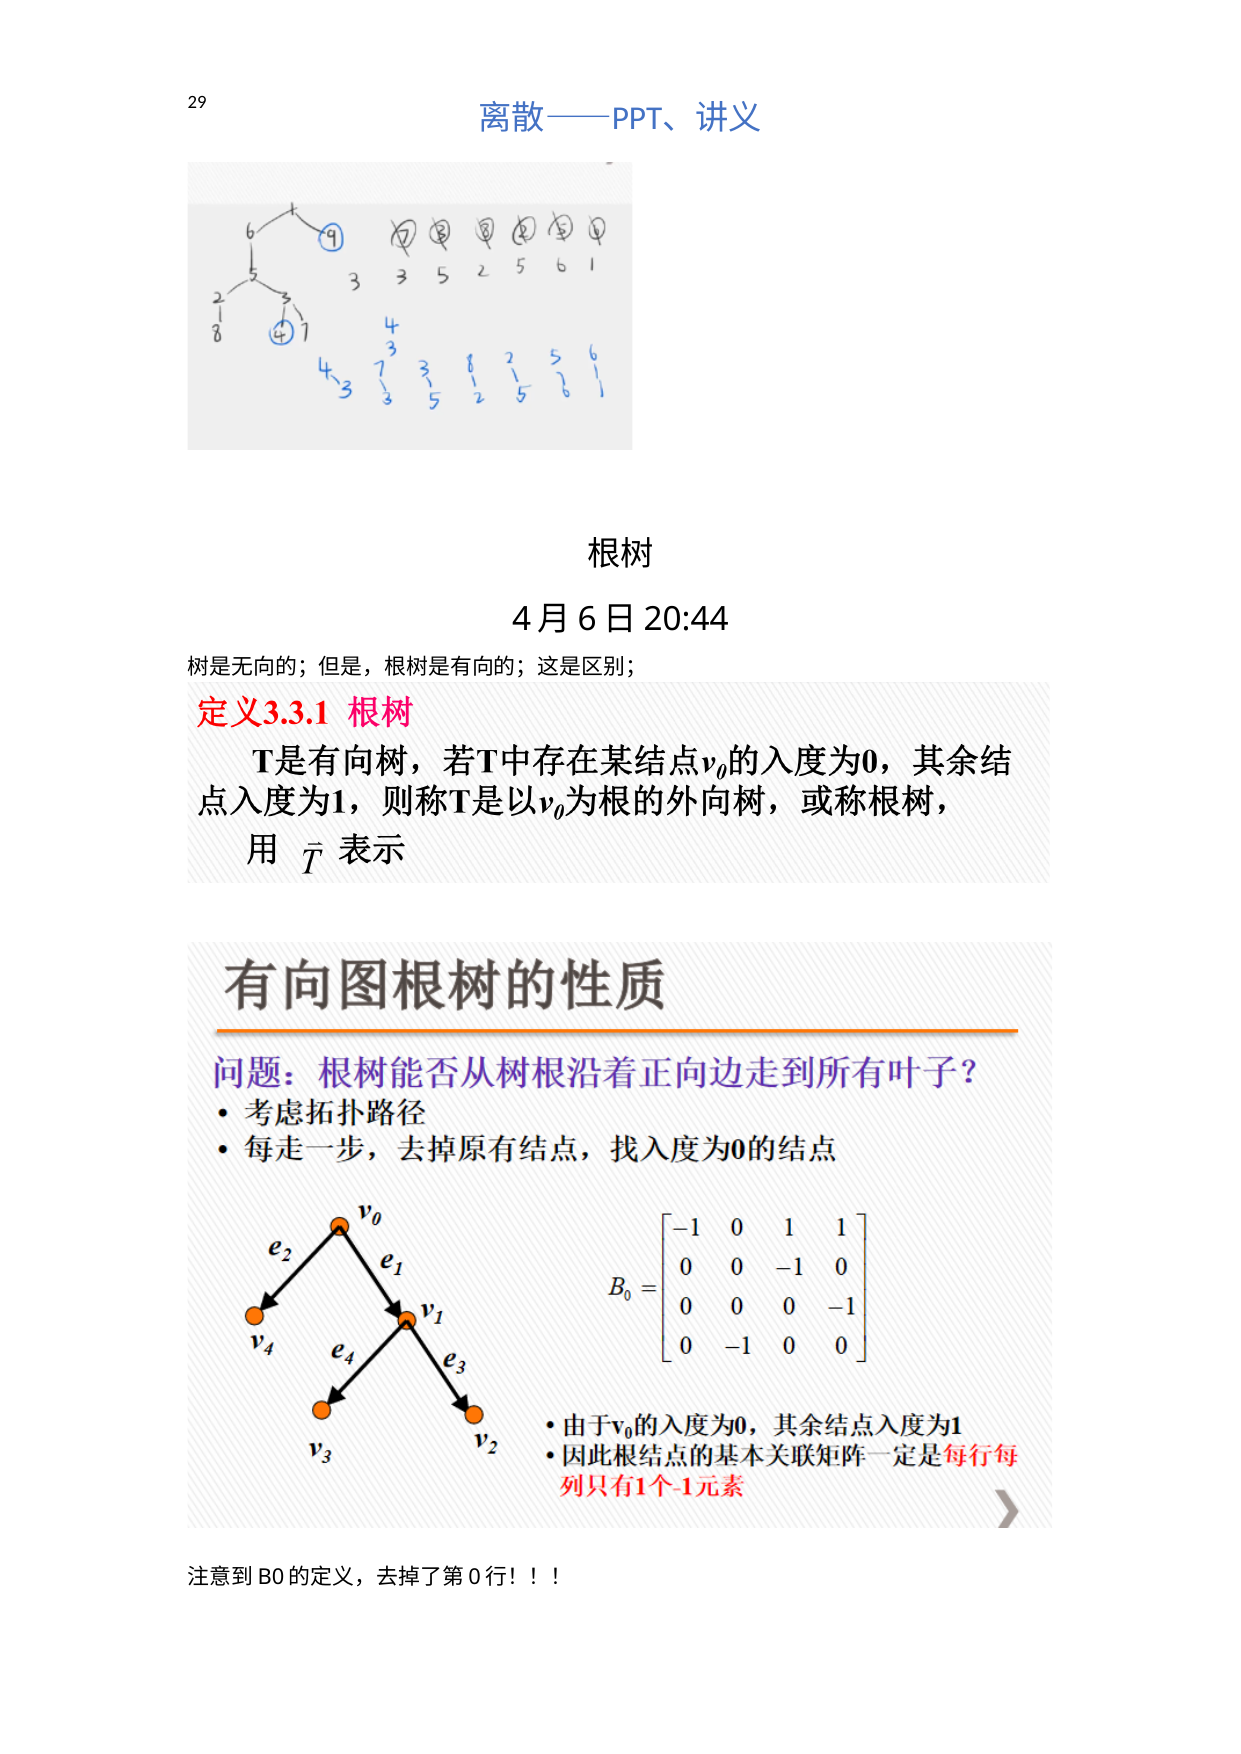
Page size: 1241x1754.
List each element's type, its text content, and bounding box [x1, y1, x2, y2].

text 树是无向的；但是，根树是有向的；这是区别； [187, 649, 1053, 682]
text 4月6日20:44 [187, 584, 1053, 649]
text 注意到B0的定义，去掉了第0行！！！ [187, 1559, 1053, 1592]
picture [187, 682, 1050, 883]
picture [187, 942, 1053, 1528]
picture [187, 162, 633, 450]
text 根树 [187, 519, 1053, 584]
